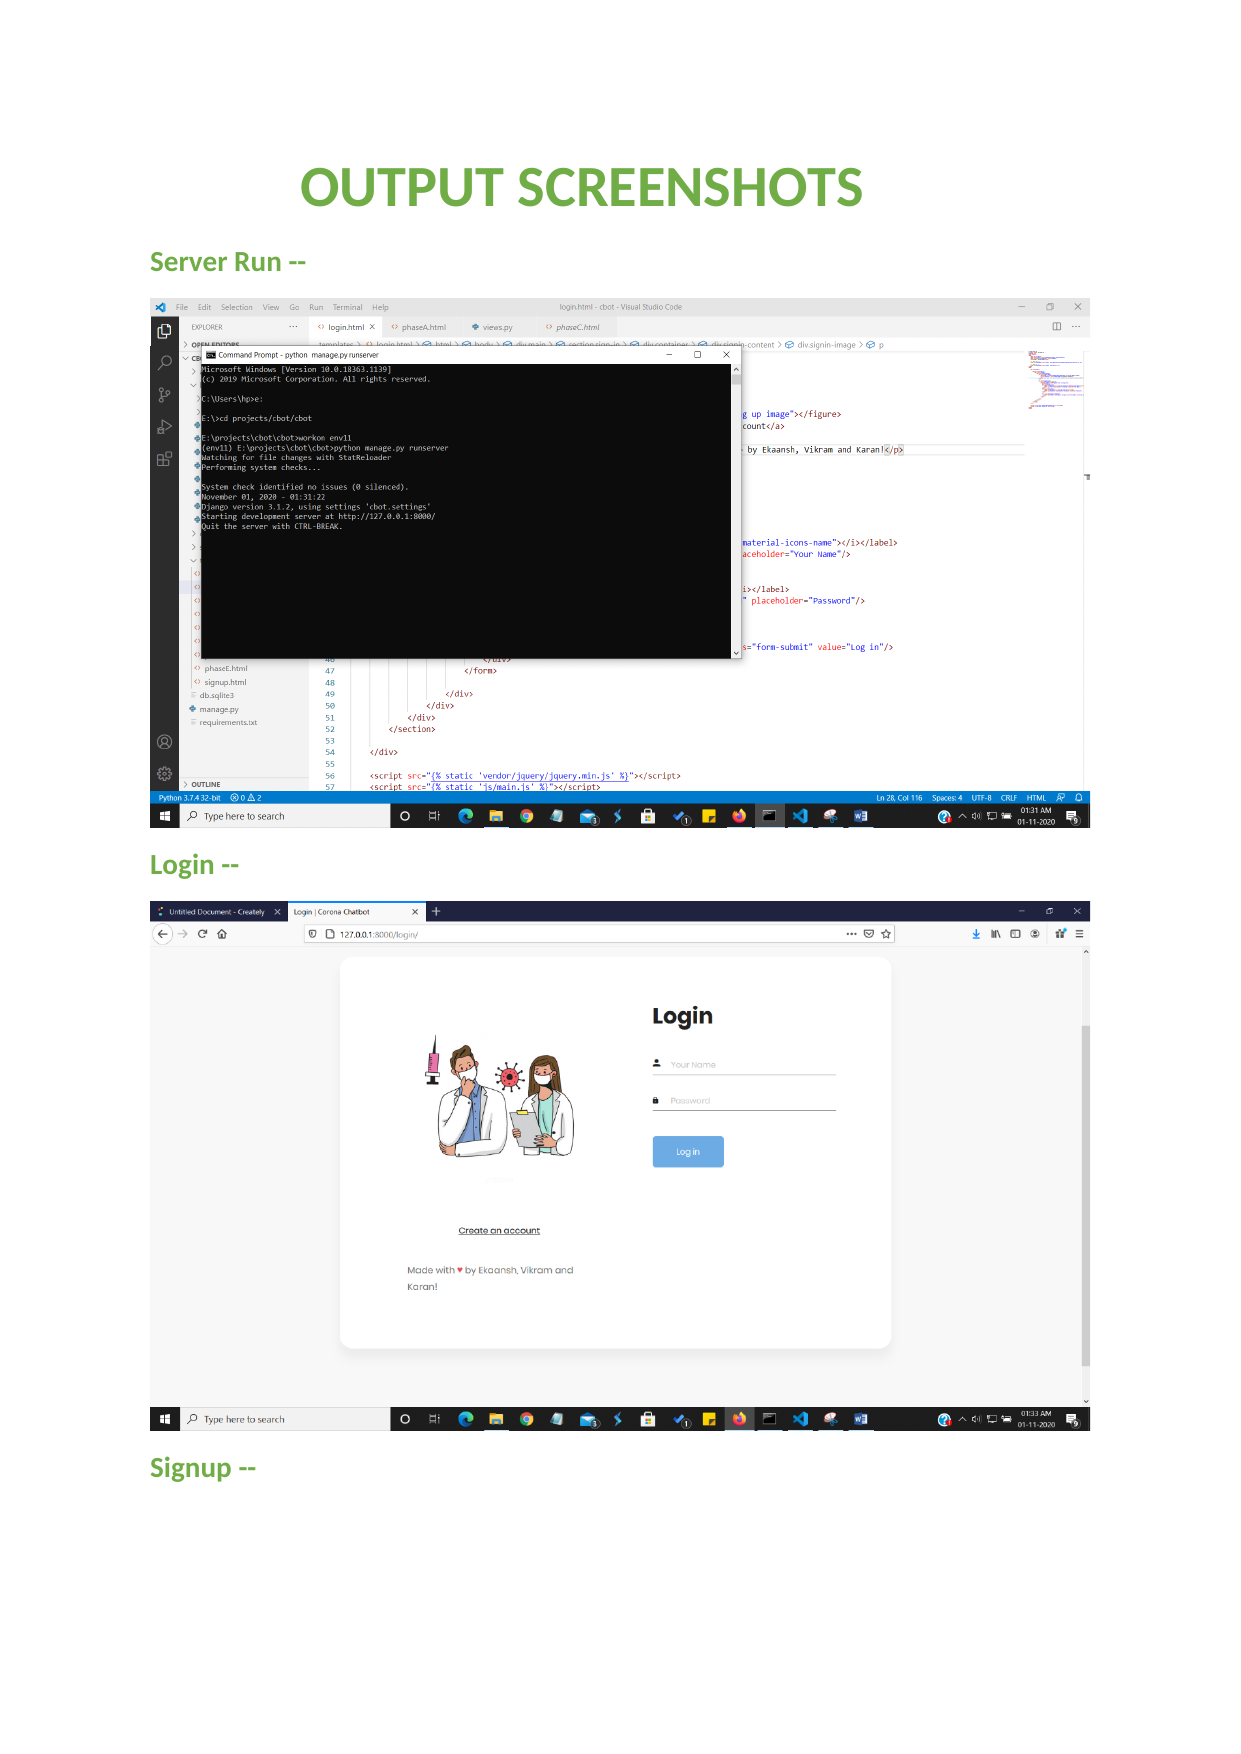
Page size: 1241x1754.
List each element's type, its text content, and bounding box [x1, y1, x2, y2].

picture [150, 901, 1091, 1431]
text Login -- [150, 846, 1090, 882]
text Server Run -- [150, 243, 1090, 279]
text Signup -- [150, 1449, 1090, 1485]
text OUTPUT SCREENSHOTS [225, 150, 1090, 221]
picture [150, 298, 1091, 828]
